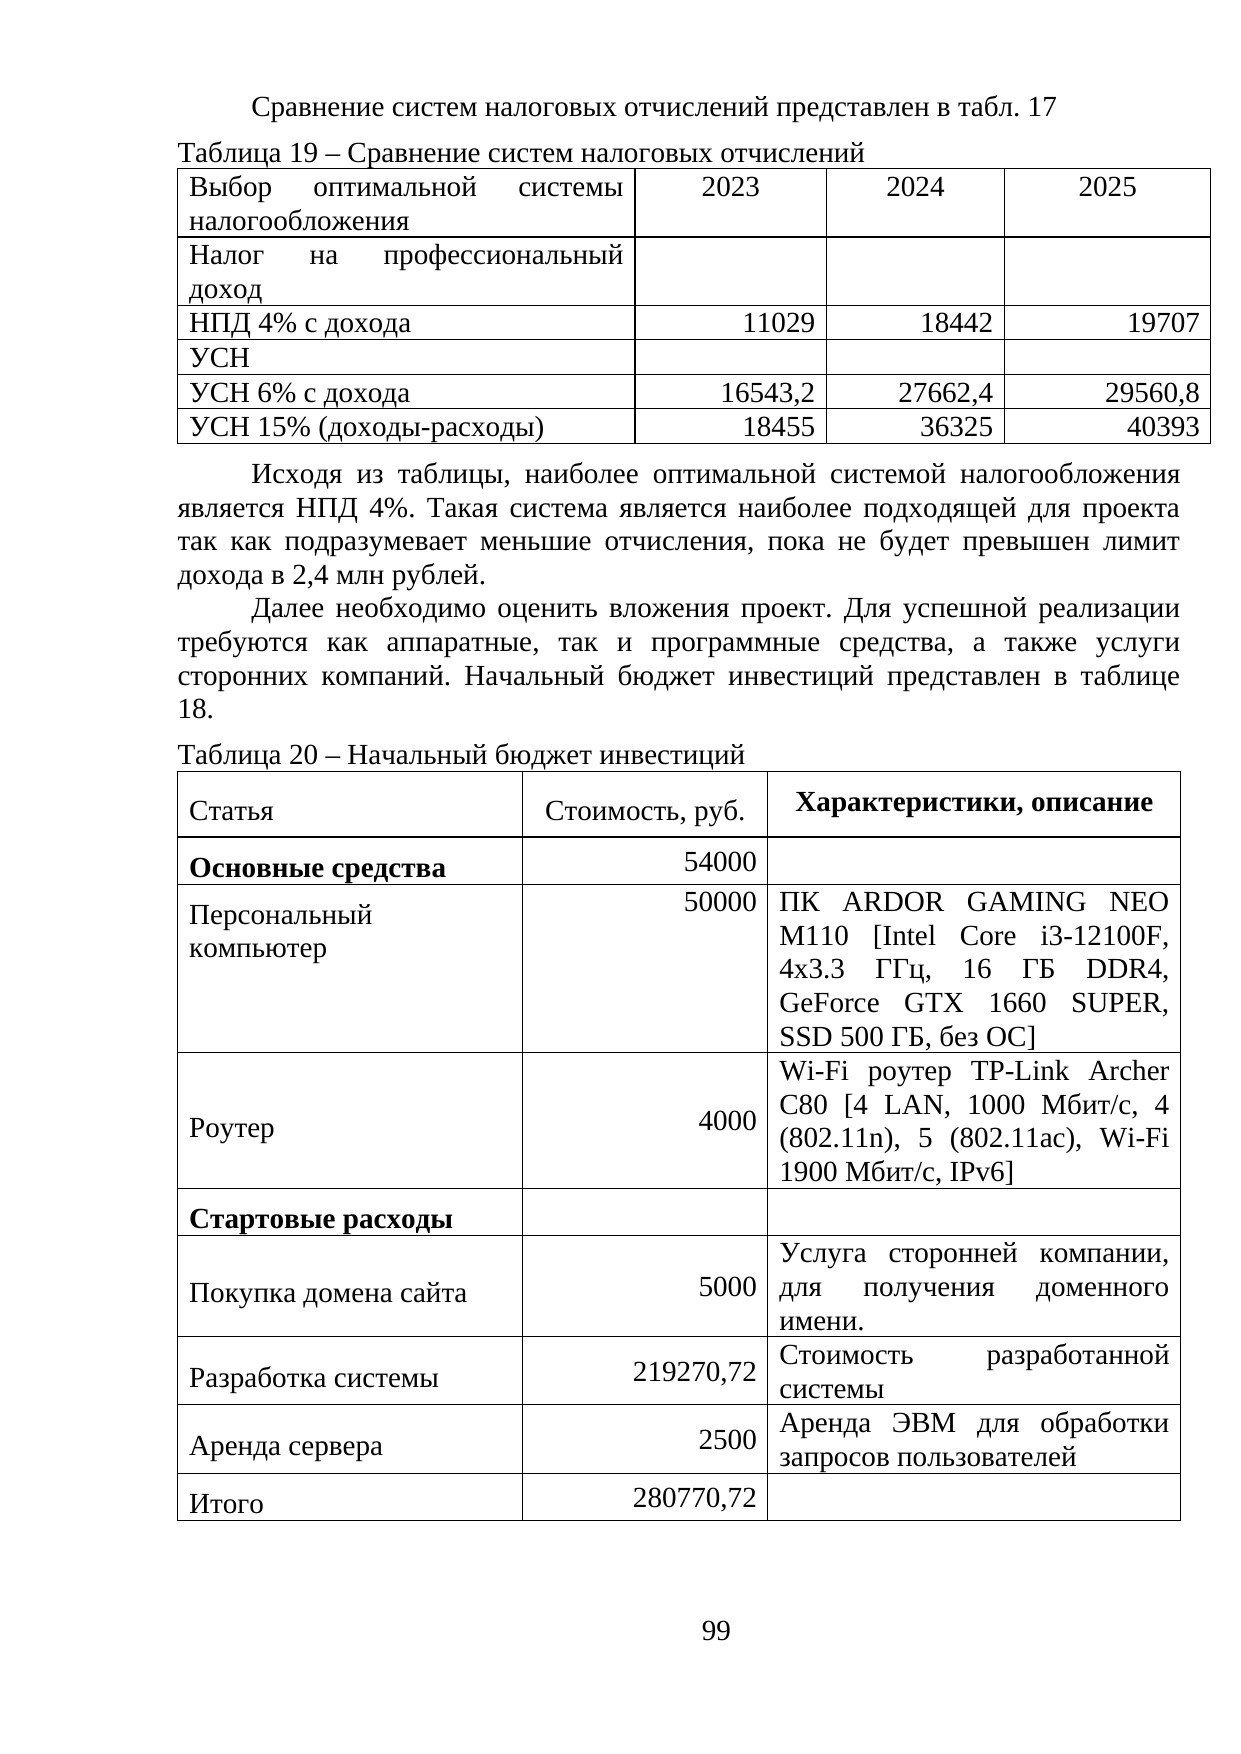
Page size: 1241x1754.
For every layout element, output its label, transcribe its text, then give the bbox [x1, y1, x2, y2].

text Таблица 19 – Сравнение систем налоговых отчислений [177, 135, 1181, 168]
text Таблица 20 – Начальный бюджет инвестиций [177, 737, 1181, 771]
table_cell 18455 [636, 409, 826, 443]
table_cell УСН 15% (доходы-расходы) [178, 409, 634, 443]
table_cell 2500 [523, 1405, 767, 1472]
table_cell Стартовые расходы [178, 1189, 522, 1234]
table_cell Стоимость разработанной системы [768, 1337, 1180, 1404]
table_cell 29560,8 [1005, 375, 1210, 408]
table_cell Налог на профессиональный доход [178, 238, 634, 304]
table_cell [636, 238, 826, 304]
table_cell 27662,4 [827, 375, 1004, 408]
table_cell Разработка системы [178, 1337, 522, 1404]
table_cell 11029 [636, 306, 826, 339]
table_header 2023 [636, 169, 826, 236]
table_cell НПД 4% с дохода [178, 306, 634, 339]
table_cell [768, 1189, 1180, 1234]
table_cell [827, 340, 1004, 374]
table_cell 4000 [523, 1053, 767, 1187]
table_cell Аренда ЭВМ для обработки запросов пользователей [768, 1405, 1180, 1472]
table_cell 5000 [523, 1236, 767, 1336]
list Исходя из таблицы, наиболее оптимальной системой налогообложения является НПД 4%. Такая система является наиболее подходящей для проекта так как подразумевает меньшие отчисления, пока не будет превышен лимит дохода в 2,4 млн рублей. [177, 456, 1181, 591]
table_cell [827, 238, 1004, 304]
table_cell 54000 [523, 838, 767, 883]
table_cell УСН [178, 340, 634, 374]
table_cell 18442 [827, 306, 1004, 339]
table_cell 280770,72 [523, 1474, 767, 1519]
table_cell Услуга сторонней компании, для получения доменного имени. [768, 1236, 1180, 1336]
table_header Стоимость, руб. [523, 772, 767, 836]
table_cell Основные средства [178, 838, 522, 883]
table_cell 36325 [827, 409, 1004, 443]
table_cell Покупка домена сайта [178, 1236, 522, 1336]
table_cell [768, 838, 1180, 883]
list Сравнение систем налоговых отчислений представлен в табл. 17 [177, 89, 1181, 122]
table_cell [1005, 238, 1210, 304]
table_cell ПК ARDOR GAMING NEO M110 [Intel Core i3-12100F, 4x3.3 ГГц, 16 ГБ DDR4, GeForce GTX 1660 SUPER, SSD 500 ГБ, без ОС] [768, 885, 1180, 1052]
table_cell Роутер [178, 1053, 522, 1187]
table_header 2025 [1005, 169, 1210, 236]
table_cell 16543,2 [636, 375, 826, 408]
table_header Статья [178, 772, 522, 836]
table_cell [523, 1189, 767, 1234]
table_header 2024 [827, 169, 1004, 236]
table_header Характеристики, описание [768, 772, 1180, 836]
table_cell Персональный компьютер [178, 885, 522, 1052]
table_cell 50000 [523, 885, 767, 1052]
table_cell [768, 1474, 1180, 1519]
table_cell Wi-Fi роутер TP-Link Archer C80 [4 LAN, 1000 Мбит/с, 4 (802.11n), 5 (802.11ac), Wi-Fi 1900 Мбит/с, IPv6] [768, 1053, 1180, 1187]
table_cell 40393 [1005, 409, 1210, 443]
table_cell Аренда сервера [178, 1405, 522, 1472]
table_header Выбор оптимальной системы налогообложения [178, 169, 634, 236]
list Далее необходимо оценить вложения проект. Для успешной реализации требуются как аппаратные, так и программные средства, а также услуги сторонних компаний. Начальный бюджет инвестиций представлен в таблице 18. [177, 591, 1181, 725]
table_cell УСН 6% с дохода [178, 375, 634, 408]
table_cell Итого [178, 1474, 522, 1519]
table_cell 19707 [1005, 306, 1210, 339]
table_cell 219270,72 [523, 1337, 767, 1404]
table_cell [1005, 340, 1210, 374]
table_cell [636, 340, 826, 374]
